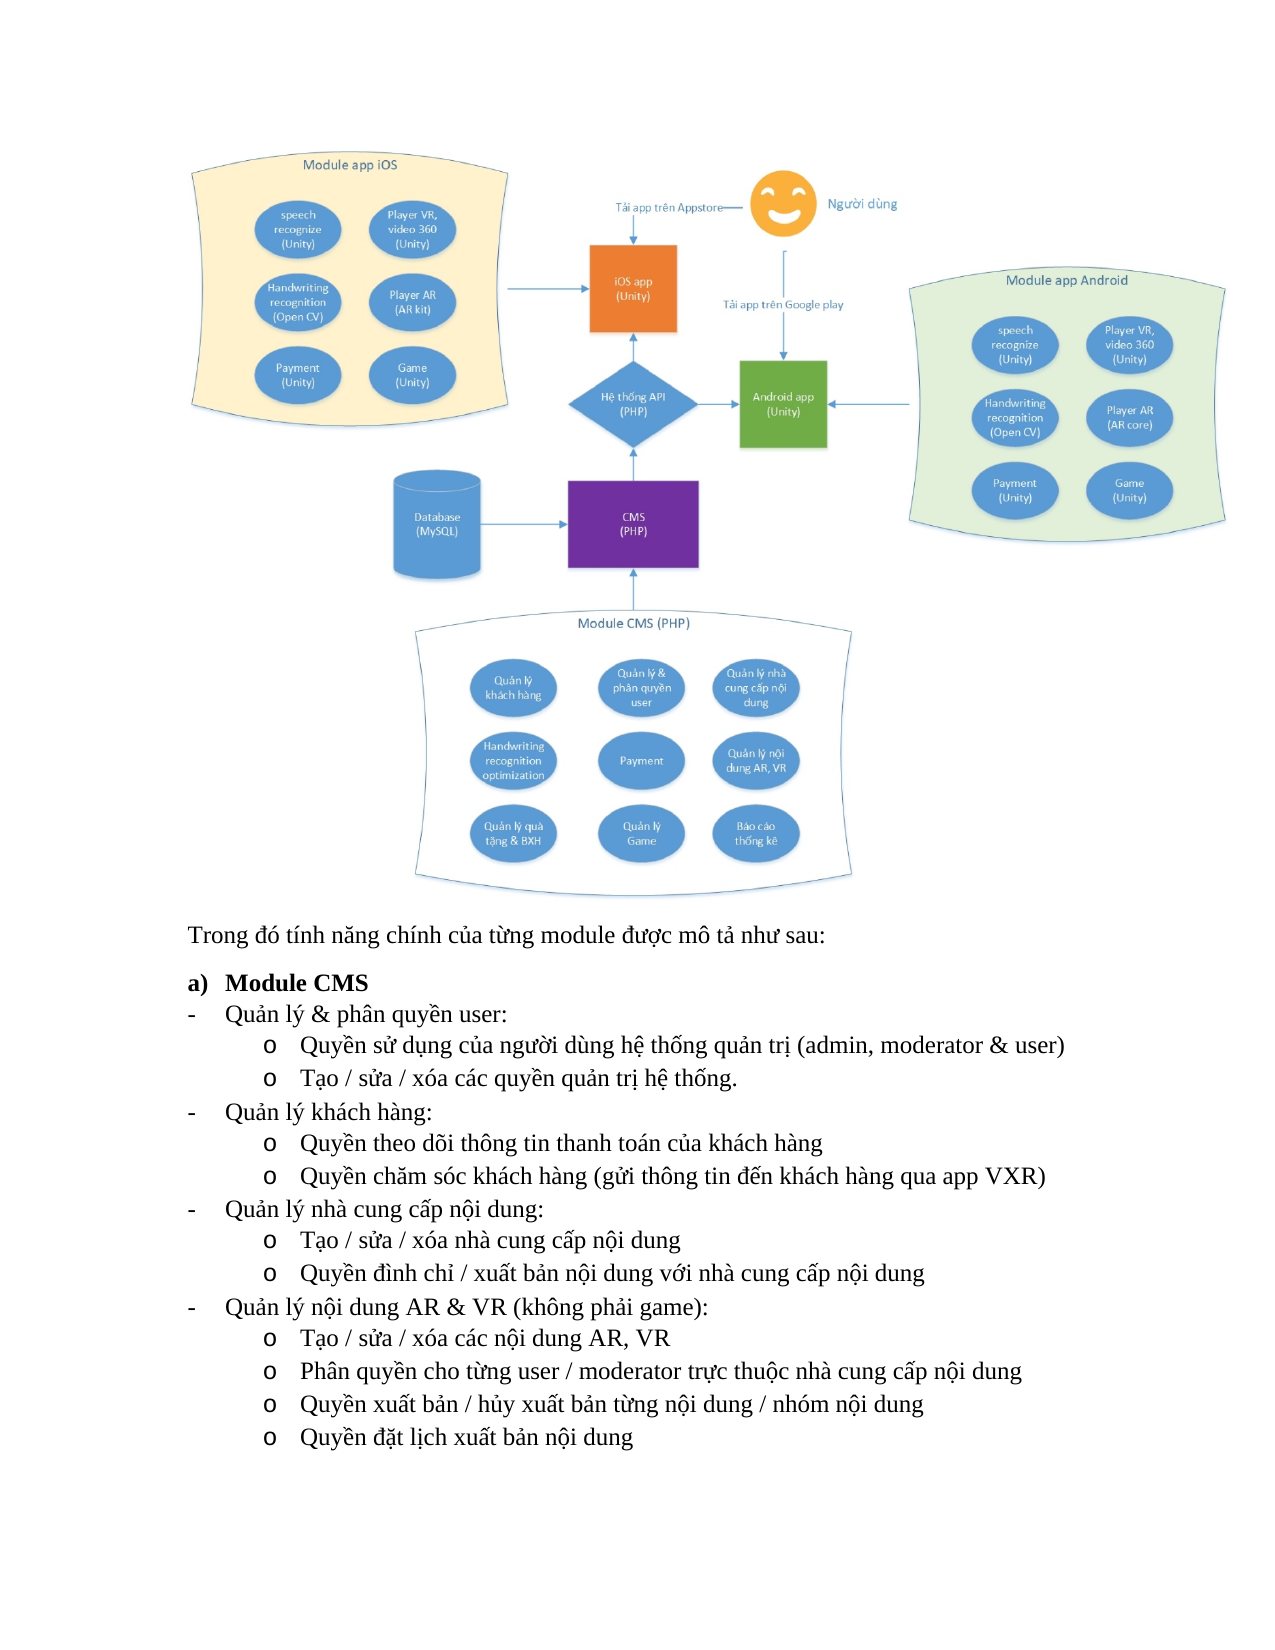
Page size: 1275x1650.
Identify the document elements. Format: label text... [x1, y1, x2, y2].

text Trong đó tính năng chính của từng module được mô tả như sau: [187, 920, 1125, 949]
list Quyền đình chỉ / xuất bản nội dung với nhà cung cấp nội dung [262, 1258, 1125, 1289]
list Tạo / sửa / xóa các quyền quản trị hệ thống. [262, 1063, 1125, 1094]
list Quyền chăm sóc khách hàng (gửi thông tin đến khách hàng qua app VXR) [262, 1161, 1125, 1192]
picture [187, 150, 1230, 902]
list Module CMS [187, 968, 1125, 997]
list Quyền xuất bản / hủy xuất bản từng nội dung / nhóm nội dung [262, 1389, 1125, 1420]
list Quản lý khách hàng: [187, 1097, 1125, 1125]
list Quản lý nhà cung cấp nội dung: [187, 1194, 1125, 1223]
list Quản lý & phân quyền user: [187, 999, 1125, 1028]
list Quyền sử dụng của người dùng hệ thống quản trị (admin, moderator & user) [262, 1030, 1125, 1061]
list Quyền đặt lịch xuất bản nội dung [262, 1422, 1125, 1453]
list Phân quyền cho từng user / moderator trực thuộc nhà cung cấp nội dung [262, 1356, 1125, 1387]
list Quản lý nội dung AR & VR (không phải game): [187, 1292, 1125, 1320]
list Quyền theo dõi thông tin thanh toán của khách hàng [262, 1128, 1125, 1158]
list Tạo / sửa / xóa các nội dung AR, VR [262, 1323, 1125, 1353]
list Tạo / sửa / xóa nhà cung cấp nội dung [262, 1225, 1125, 1256]
